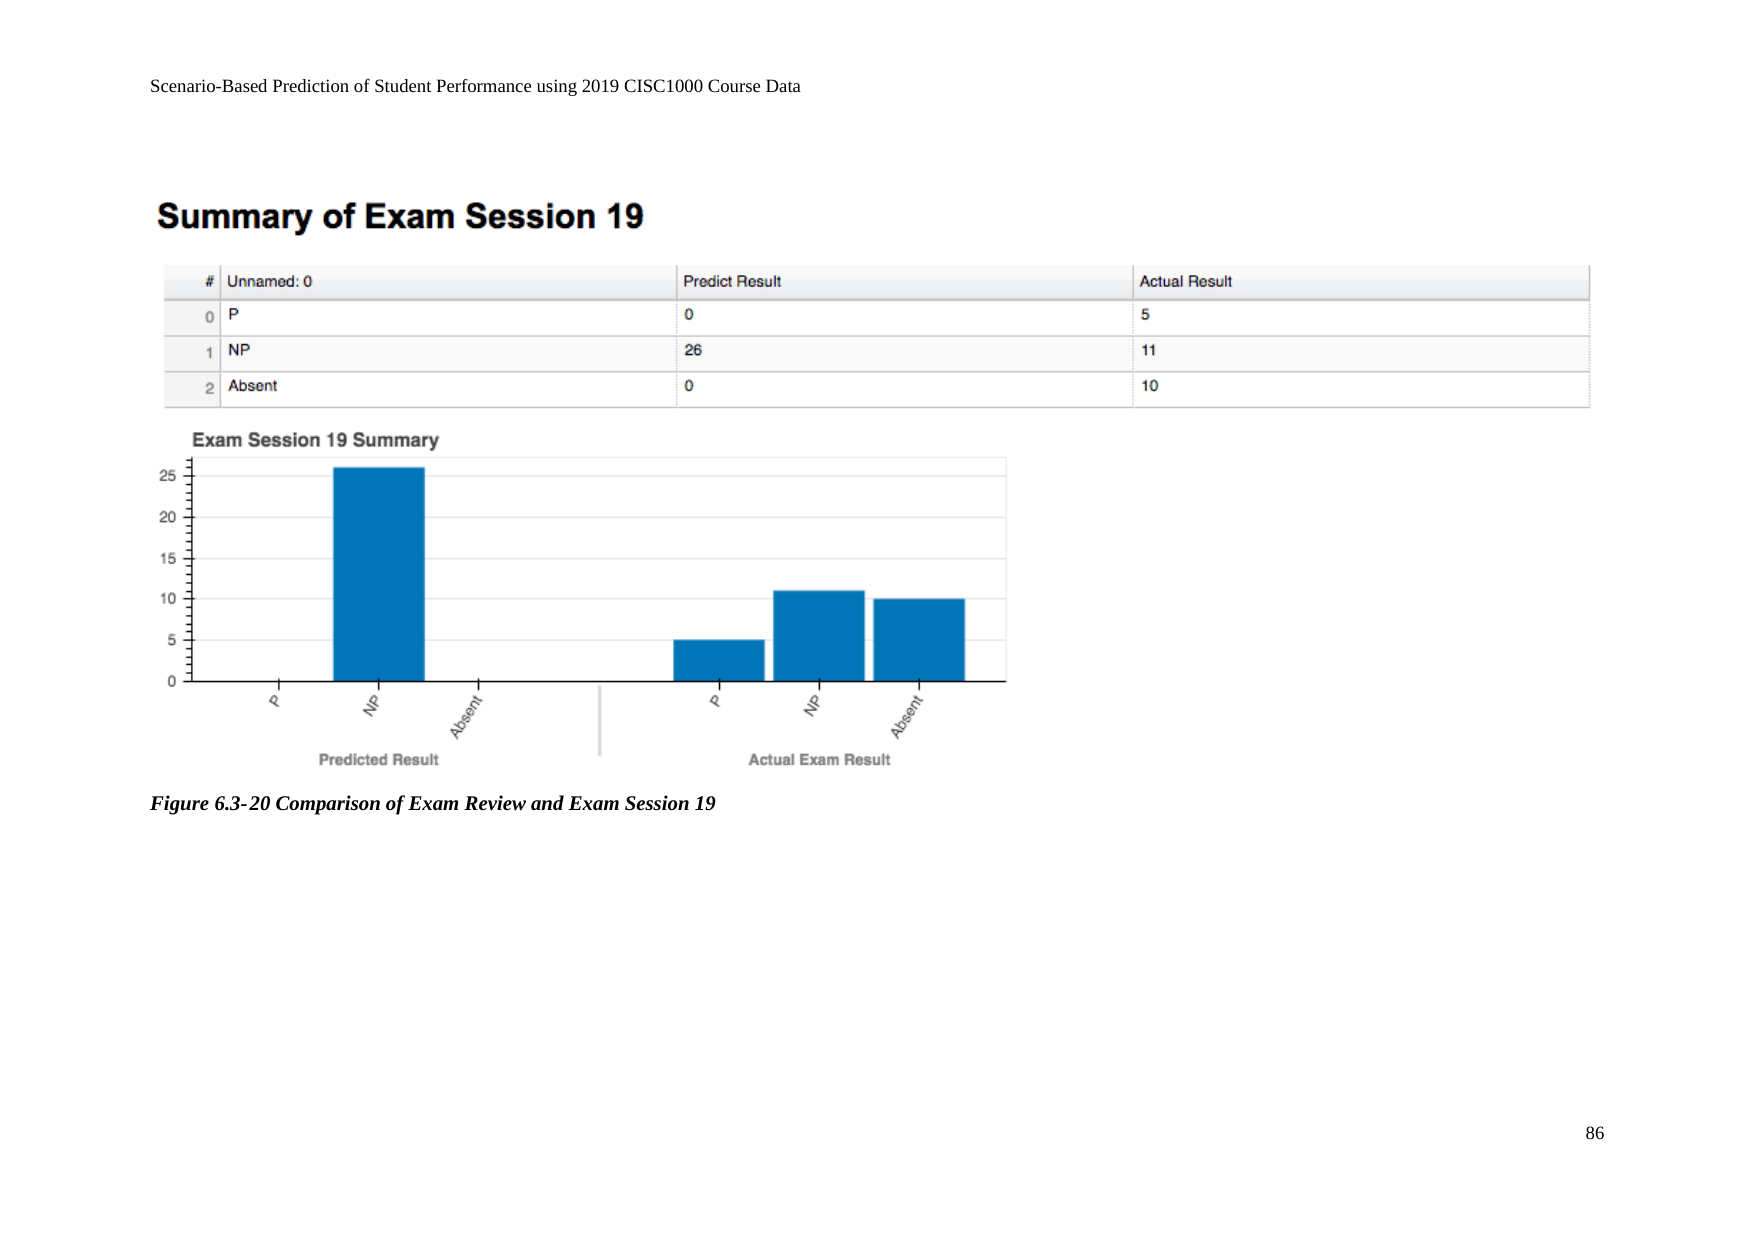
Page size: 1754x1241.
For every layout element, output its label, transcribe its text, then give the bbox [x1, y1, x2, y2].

picture [150, 187, 1609, 791]
